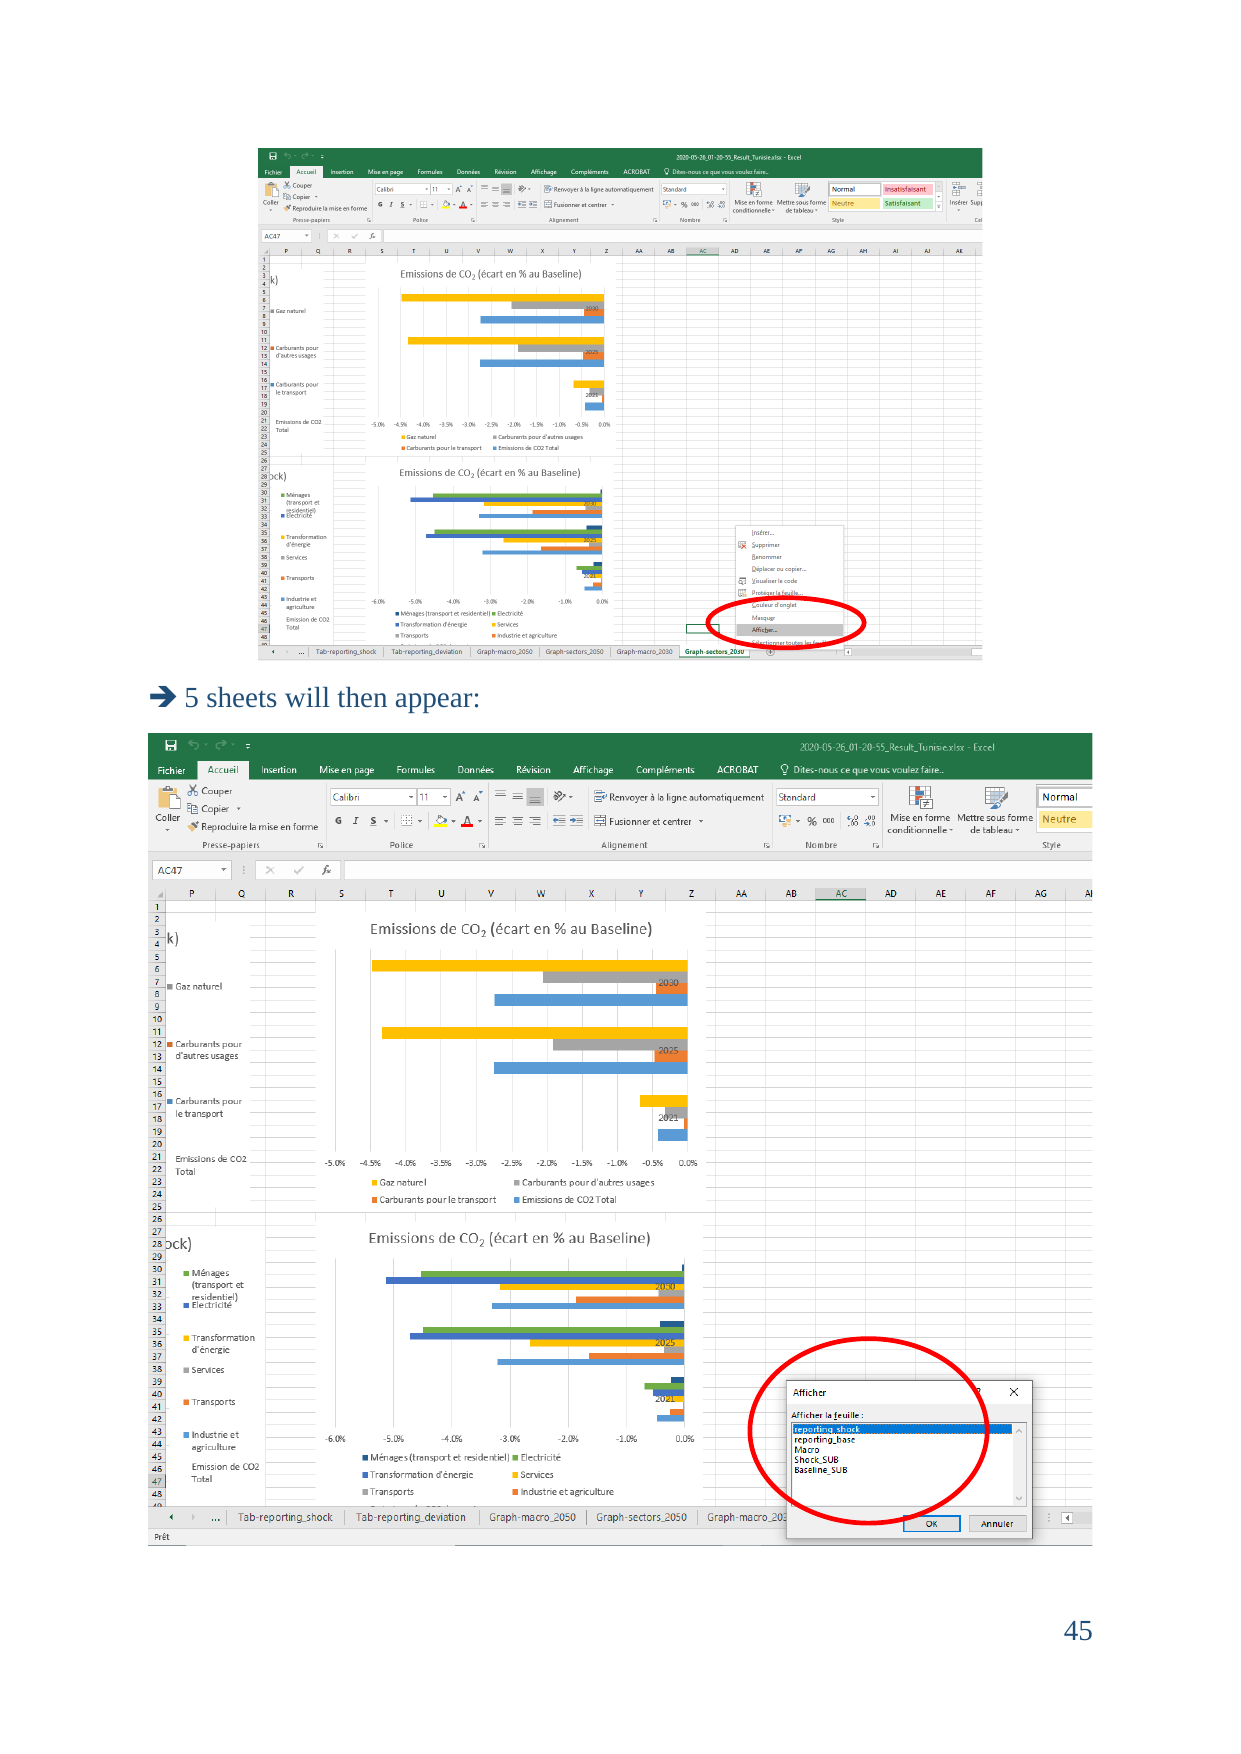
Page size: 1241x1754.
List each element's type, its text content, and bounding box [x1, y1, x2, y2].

text 5 sheets will then appear: [148, 680, 1093, 714]
